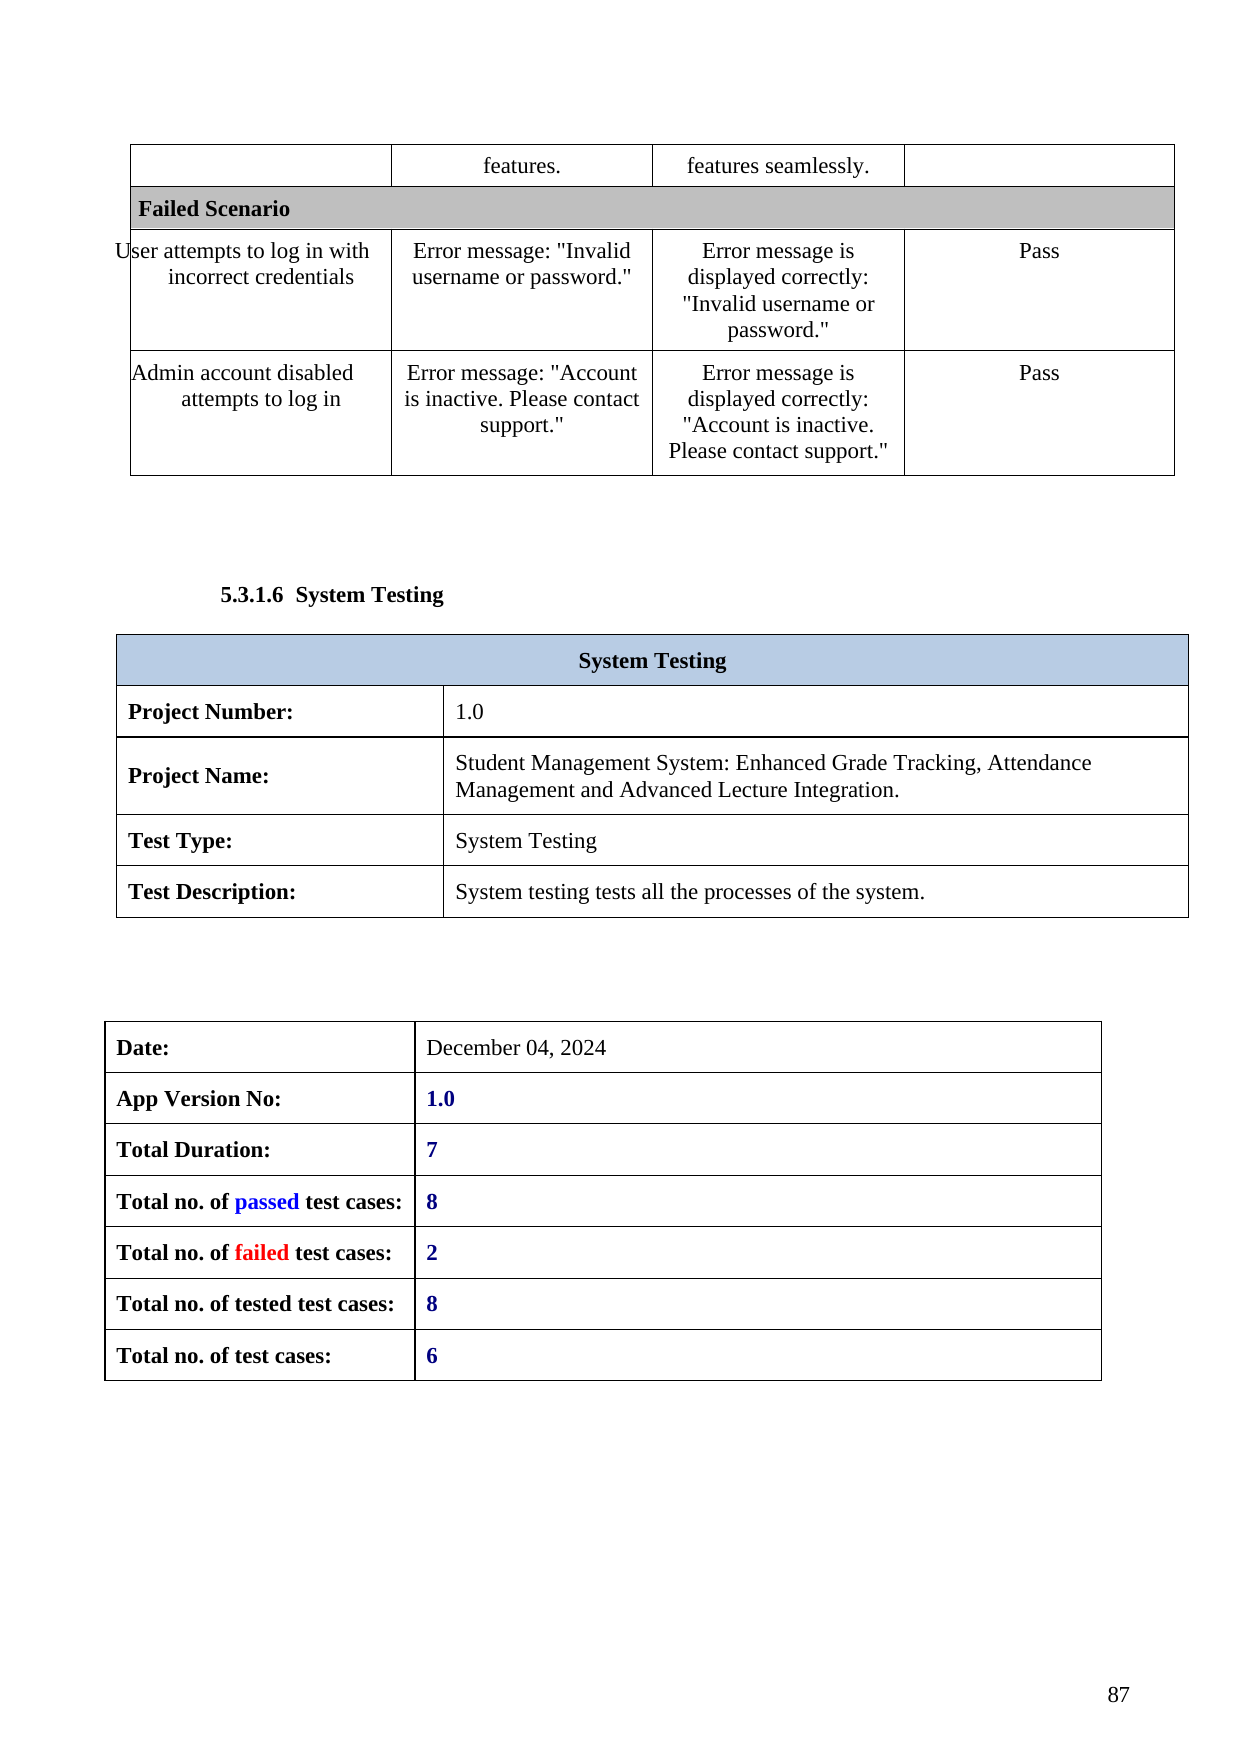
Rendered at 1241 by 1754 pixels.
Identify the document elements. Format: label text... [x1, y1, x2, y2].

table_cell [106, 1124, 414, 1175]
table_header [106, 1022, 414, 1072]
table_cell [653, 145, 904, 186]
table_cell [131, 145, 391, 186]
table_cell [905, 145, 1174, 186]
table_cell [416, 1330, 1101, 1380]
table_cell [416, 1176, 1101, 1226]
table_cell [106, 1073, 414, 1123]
list System Testing [220, 581, 1114, 607]
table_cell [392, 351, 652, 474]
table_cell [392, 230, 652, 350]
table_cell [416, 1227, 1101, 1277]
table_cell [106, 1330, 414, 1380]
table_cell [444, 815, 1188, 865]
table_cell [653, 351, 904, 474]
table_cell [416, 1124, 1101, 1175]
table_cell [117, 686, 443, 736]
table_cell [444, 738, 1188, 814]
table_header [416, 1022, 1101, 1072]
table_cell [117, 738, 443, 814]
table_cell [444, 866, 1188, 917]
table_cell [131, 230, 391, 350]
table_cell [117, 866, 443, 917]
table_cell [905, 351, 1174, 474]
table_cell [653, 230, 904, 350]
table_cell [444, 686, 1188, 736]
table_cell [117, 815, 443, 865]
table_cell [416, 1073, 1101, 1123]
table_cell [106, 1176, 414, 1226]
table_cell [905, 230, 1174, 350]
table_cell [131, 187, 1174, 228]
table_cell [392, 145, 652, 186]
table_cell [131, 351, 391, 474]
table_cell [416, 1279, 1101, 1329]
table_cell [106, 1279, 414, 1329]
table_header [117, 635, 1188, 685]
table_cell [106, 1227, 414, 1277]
